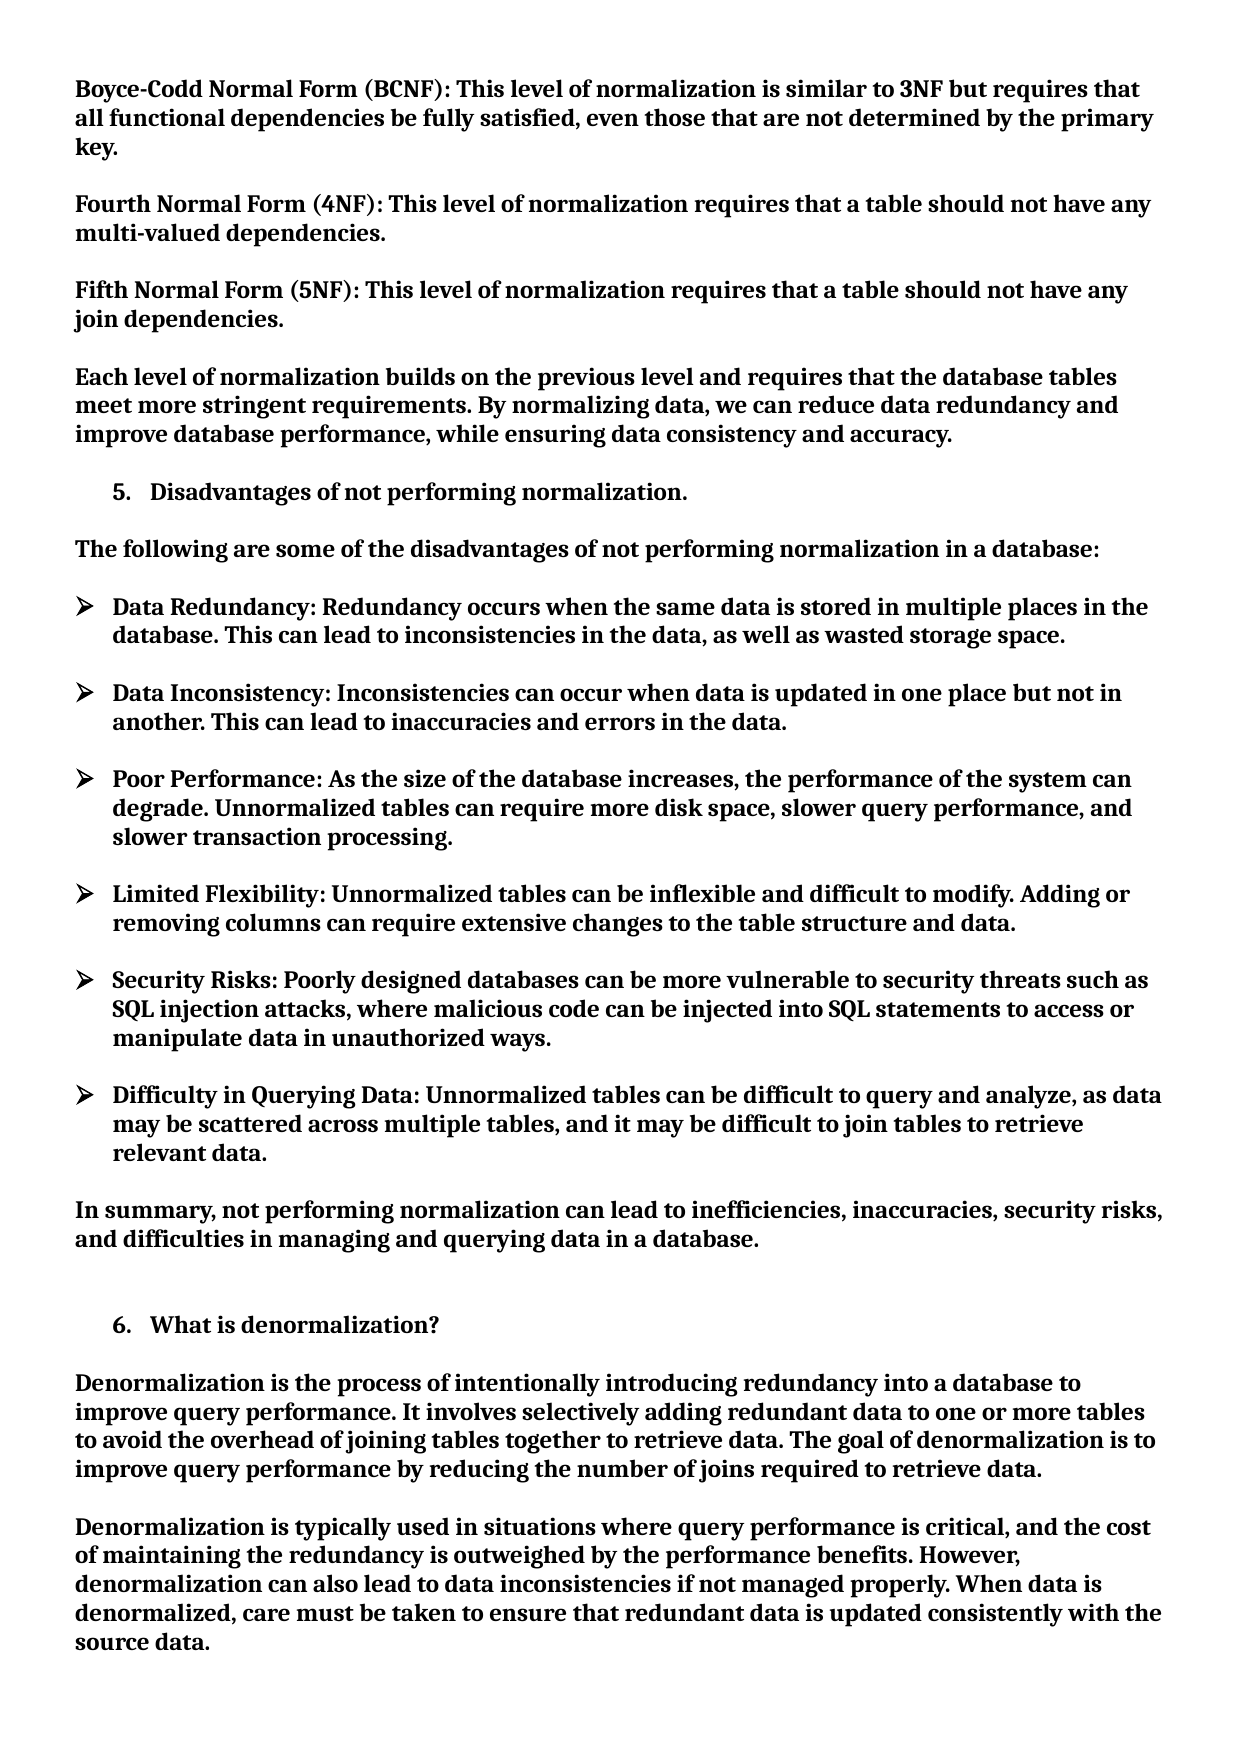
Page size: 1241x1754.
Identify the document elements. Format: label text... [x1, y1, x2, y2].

text Boyce-Codd Normal Form (BCNF): This level of normalization is similar to 3NF but requires that all functional dependencies be fully satisfied, even those that are not determined by the primary key. [75, 75, 1165, 161]
text Denormalization is the process of intentionally introducing redundancy into a database to improve query performance. It involves selectively adding redundant data to one or more tables to avoid the overhead of joining tables together to retrieve data. The goal of denormalization is to improve query performance by reducing the number of joins required to retrieve data. [75, 1369, 1165, 1484]
list Security Risks: Poorly designed databases can be more vulnerable to security threats such as SQL injection attacks, where malicious code can be injected into SQL statements to access or manipulate data in unauthorized ways. [75, 966, 1165, 1052]
list Limited Flexibility: Unnormalized tables can be inflexible and difficult to modify. Adding or removing columns can require extensive changes to the table structure and data. [75, 880, 1165, 937]
text Fourth Normal Form (4NF): This level of normalization requires that a table should not have any multi-valued dependencies. [75, 190, 1165, 247]
list Difficulty in Querying Data: Unnormalized tables can be difficult to query and analyze, as data may be scattered across multiple tables, and it may be difficult to join tables to retrieve relevant data. [75, 1081, 1165, 1167]
text Each level of normalization builds on the previous level and requires that the database tables meet more stringent requirements. By normalizing data, we can reduce data redundancy and improve database performance, while ensuring data consistency and accuracy. [75, 362, 1165, 449]
text The following are some of the disadvantages of not performing normalization in a database: [75, 535, 1165, 564]
list Poor Performance: As the size of the database increases, the performance of the system can degrade. Unnormalized tables can require more disk space, slower query performance, and slower transaction processing. [75, 765, 1165, 851]
list Disadvantages of not performing normalization. [112, 477, 1165, 506]
text In summary, not performing normalization can lead to inefficiencies, inaccuracies, security risks, and difficulties in managing and querying data in a database. [75, 1196, 1165, 1254]
list What is denormalization? [112, 1311, 1165, 1340]
text Denormalization is typically used in situations where query performance is critical, and the cost of maintaining the redundancy is outweighed by the performance benefits. However, denormalization can also lead to data inconsistencies if not managed properly. When data is denormalized, care must be taken to ensure that redundant data is updated consistently with the source data. [75, 1512, 1165, 1656]
list Data Redundancy: Redundancy occurs when the same data is stored in multiple places in the database. This can lead to inconsistencies in the data, as well as wasted storage space. [75, 592, 1165, 650]
text Fifth Normal Form (5NF): This level of normalization requires that a table should not have any join dependencies. [75, 276, 1165, 334]
list Data Inconsistency: Inconsistencies can occur when data is updated in one place but not in another. This can lead to inaccuracies and errors in the data. [75, 679, 1165, 736]
